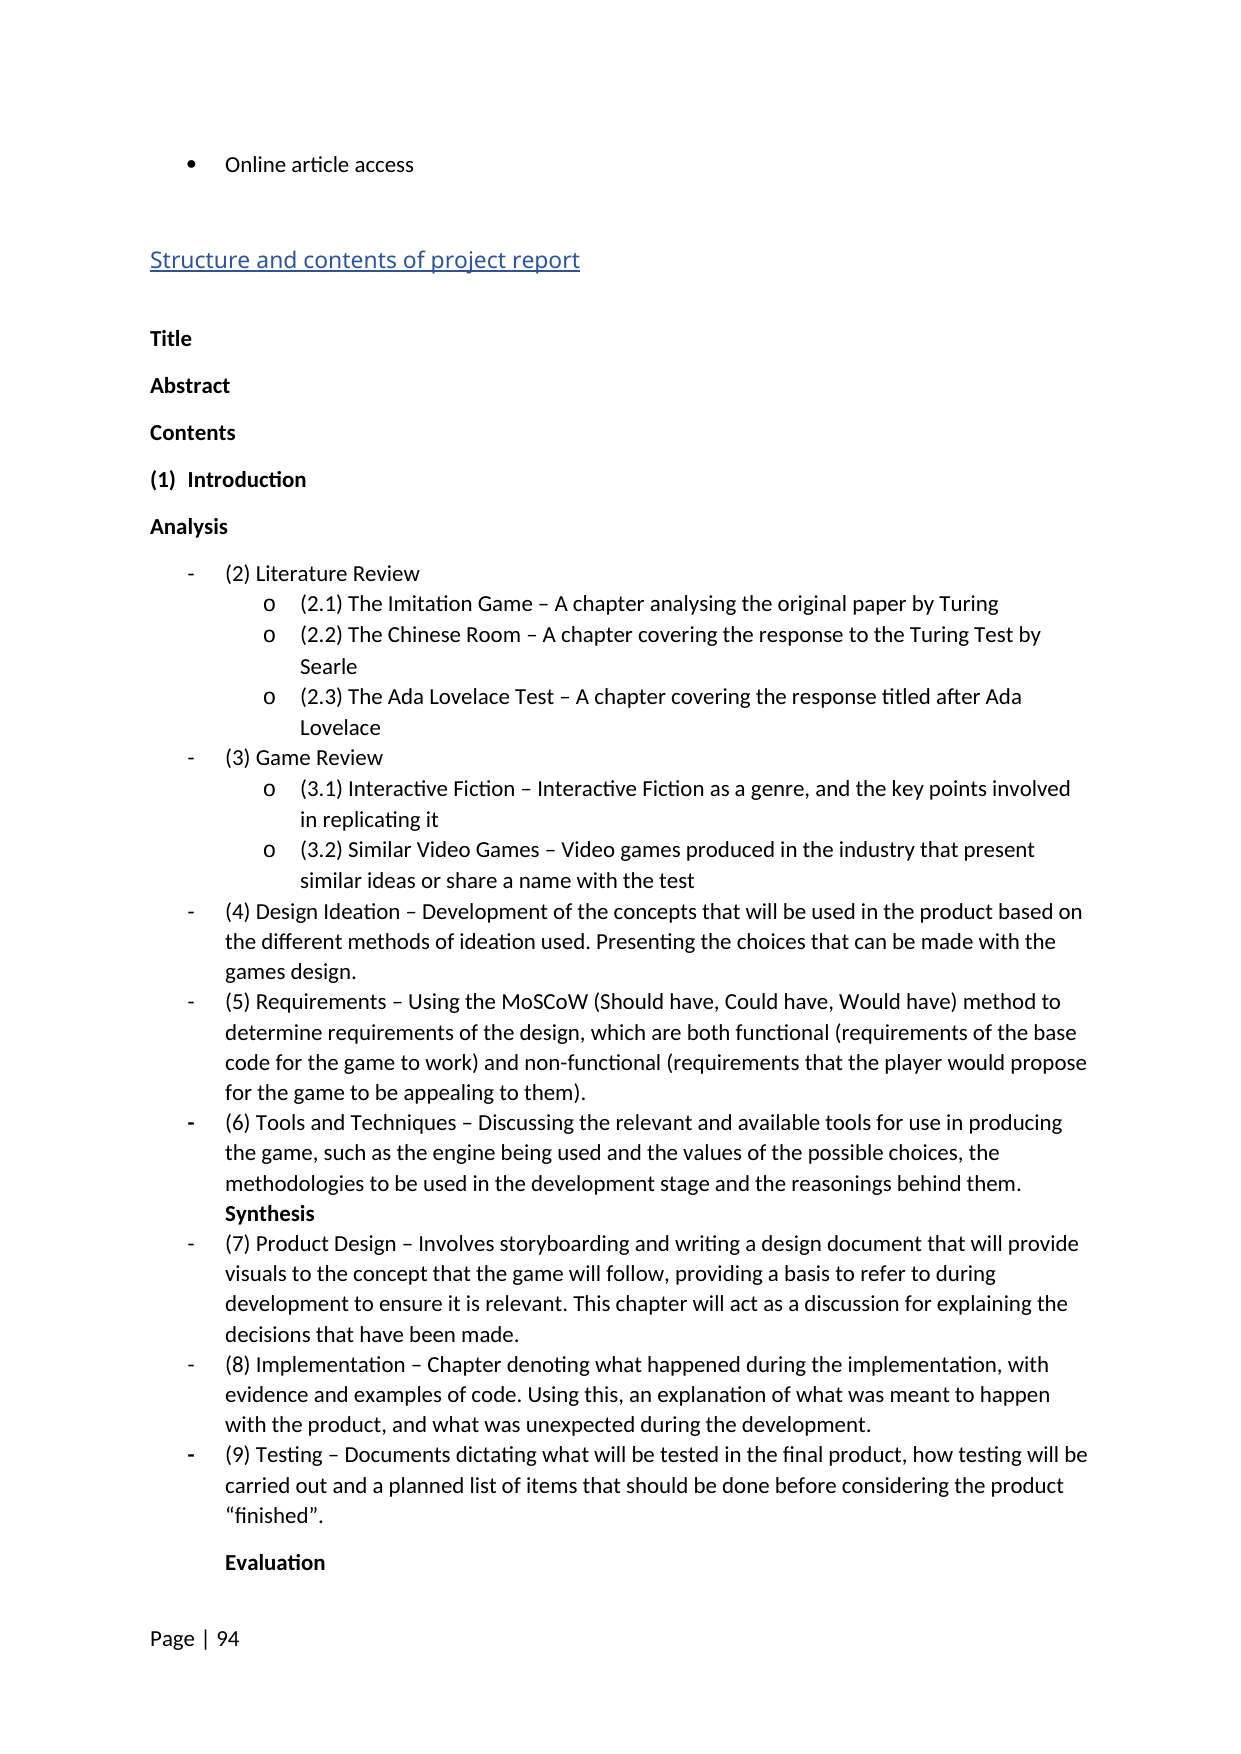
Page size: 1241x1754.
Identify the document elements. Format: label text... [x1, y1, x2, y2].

list (7) Product Design – Involves storyboarding and writing a design document that will provide visuals to the concept that the game will follow, providing a basis to refer to during development to ensure it is relevant. This chapter will act as a discussion for explaining the decisions that have been made. [187, 1229, 1090, 1348]
list (8) Implementation – Chapter denoting what happened during the implementation, with evidence and examples of code. Using this, an explanation of what was meant to happen with the product, and what was unexpected during the development. [187, 1350, 1090, 1438]
list Introduction [150, 465, 1090, 493]
list (2.3) The Ada Lovelace Test – A chapter covering the response titled after Ada Lovelace [262, 682, 1090, 741]
list (3) Game Review [187, 743, 1090, 772]
list (9) Testing – Documents dictating what will be tested in the final product, how testing will be carried out and a planned list of items that should be done before considering the product “finished”. [187, 1441, 1090, 1529]
list (6) Tools and Techniques – Discussing the relevant and available tools for use in producing the game, such as the engine being used and the values of the possible choices, the methodologies to be used in the development stage and the reasonings behind them. Synthesis [187, 1108, 1090, 1227]
text Contents [150, 418, 1090, 446]
list (5) Requirements – Using the MoSCoW (Should have, Could have, Would have) method to determine requirements of the design, which are both functional (requirements of the base code for the game to work) and non-functional (requirements that the player would propose for the game to be appealing to them). [187, 987, 1090, 1106]
list (2.2) The Chinese Room – A chapter covering the response to the Turing Test by Searle [262, 620, 1090, 680]
list (4) Design Ideation – Development of the concepts that will be used in the product based on the different methods of ideation used. Presenting the choices that can be made with the games design. [187, 897, 1090, 985]
list (3.1) Interactive Fiction – Interactive Fiction as a genre, and the key points involved in replicating it [262, 774, 1090, 833]
text Evaluation [150, 1548, 1090, 1576]
subtitle Structure and contents of project report [150, 244, 1090, 275]
list Online article access [187, 150, 1090, 178]
list (2) Literature Review [187, 559, 1090, 587]
text Abstract [150, 371, 1090, 399]
text Title [150, 324, 1090, 352]
list (2.1) The Imitation Game – A chapter analysing the original paper by Turing [262, 589, 1090, 618]
list (3.2) Similar Video Games – Video games produced in the industry that present similar ideas or share a name with the test [262, 835, 1090, 895]
text Analysis [150, 512, 1090, 540]
